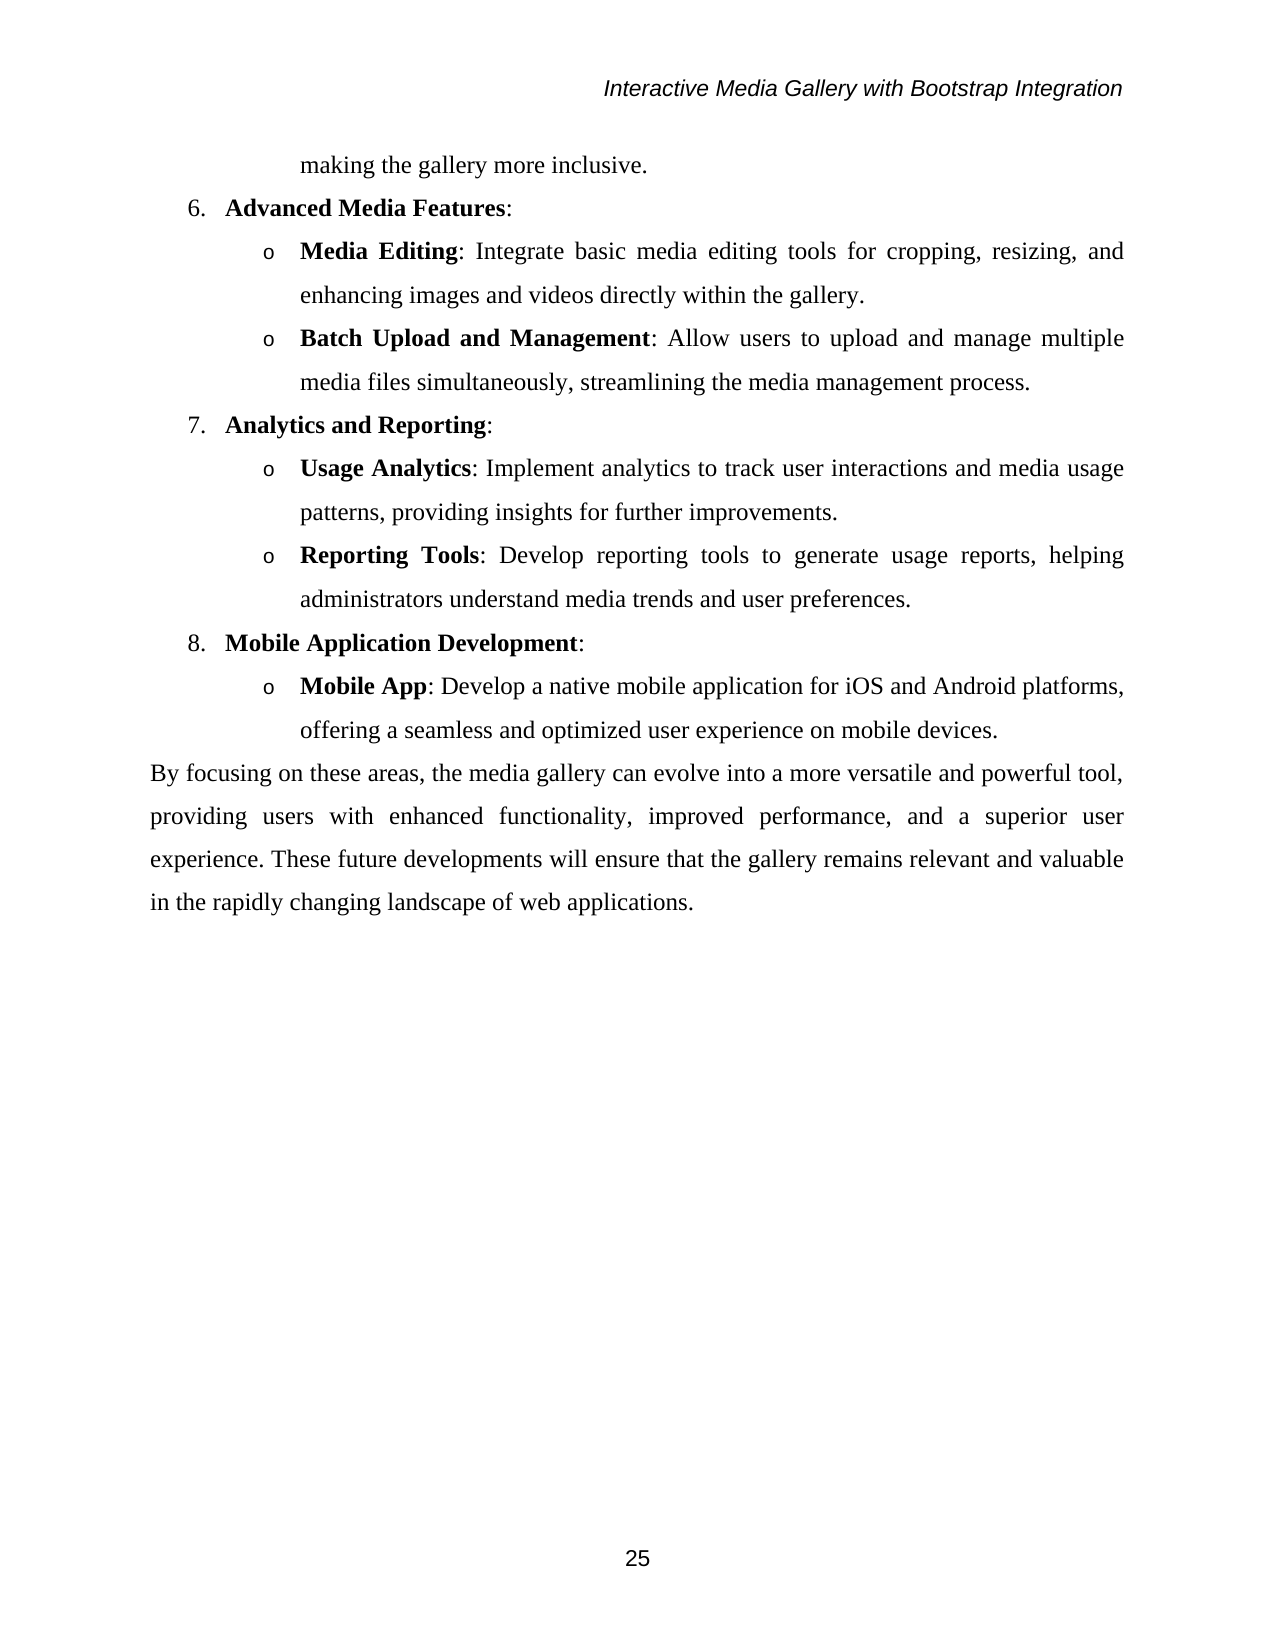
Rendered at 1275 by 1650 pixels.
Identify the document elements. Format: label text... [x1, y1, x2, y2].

list Reporting Tools: Develop reporting tools to generate usage reports, helping administrators understand media trends and user preferences. [262, 541, 1125, 613]
text By focusing on these areas, the media gallery can evolve into a more versatile and powerful tool, providing users with enhanced functionality, improved performance, and a superior user experience. These future developments will ensure that the gallery remains relevant and valuable in the rapidly changing landscape of web applications. [150, 758, 1125, 916]
list Usage Analytics: Implement analytics to track user interactions and media usage patterns, providing insights for further improvements. [262, 453, 1125, 526]
text making the gallery more inclusive. [300, 150, 1125, 179]
list Advanced Media Features: [187, 193, 1125, 222]
list Media Editing: Integrate basic media editing tools for cropping, resizing, and enhancing images and videos directly within the gallery. [262, 236, 1125, 309]
list Analytics and Reporting: [187, 410, 1125, 439]
list Mobile App: Develop a native mobile application for iOS and Android platforms, offering a seamless and optimized user experience on mobile devices. [262, 671, 1125, 743]
list Batch Upload and Management: Allow users to upload and manage multiple media files simultaneously, streamlining the media management process. [262, 323, 1125, 396]
list Mobile Application Development: [187, 628, 1125, 656]
